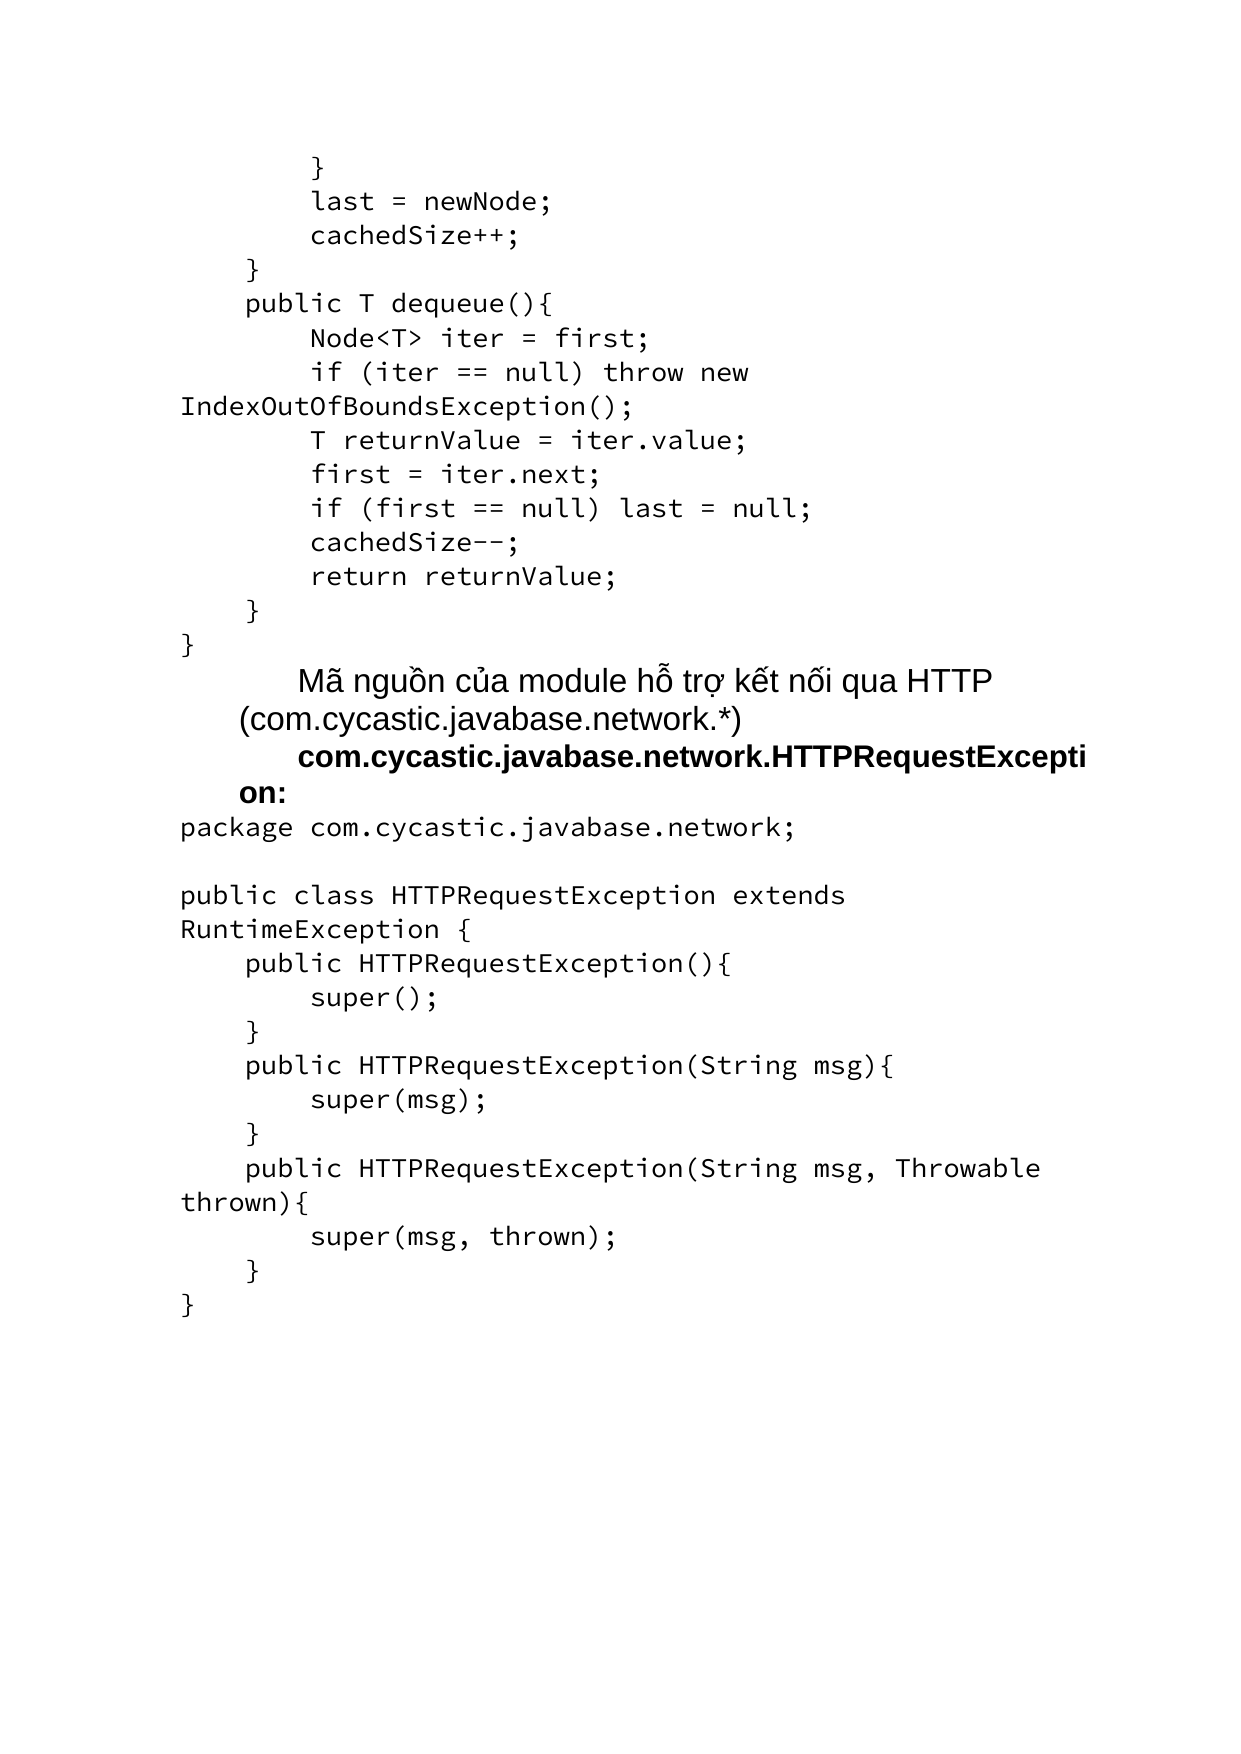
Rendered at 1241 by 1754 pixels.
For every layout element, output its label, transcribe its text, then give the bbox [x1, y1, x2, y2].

text } [179, 593, 1090, 627]
text } [179, 1287, 1090, 1321]
text public HTTPRequestException(String msg, Throwable thrown){ [179, 1150, 1090, 1218]
text super(msg); [179, 1082, 1090, 1116]
text Node<T> iter = first; [179, 320, 1090, 354]
text } [179, 1252, 1090, 1287]
text public class HTTPRequestException extends RuntimeException { [179, 878, 1090, 946]
text cachedSize++; [179, 218, 1090, 252]
text Mã nguồn của module hỗ trợ kết nối qua HTTP (com.cycastic.javabase.network.*) [238, 661, 1090, 738]
text } [179, 627, 1090, 661]
text super(); [179, 980, 1090, 1014]
text } [179, 252, 1090, 286]
text first = iter.next; [179, 457, 1090, 491]
text package com.cycastic.javabase.network; [179, 810, 1090, 844]
text public T dequeue(){ [179, 286, 1090, 320]
text super(msg, thrown); [179, 1218, 1090, 1252]
text if (iter == null) throw new IndexOutOfBoundsException(); [179, 354, 1090, 422]
text cachedSize--; [179, 525, 1090, 559]
text } [179, 1014, 1090, 1048]
text last = newNode; [179, 184, 1090, 218]
text com.cycastic.javabase.network.HTTPRequestException: [238, 738, 1090, 810]
text T returnValue = iter.value; [179, 422, 1090, 457]
text if (first == null) last = null; [179, 491, 1090, 525]
text } [179, 150, 1090, 184]
text public HTTPRequestException(){ [179, 946, 1090, 980]
text public HTTPRequestException(String msg){ [179, 1048, 1090, 1082]
text return returnValue; [179, 559, 1090, 593]
text } [179, 1116, 1090, 1150]
